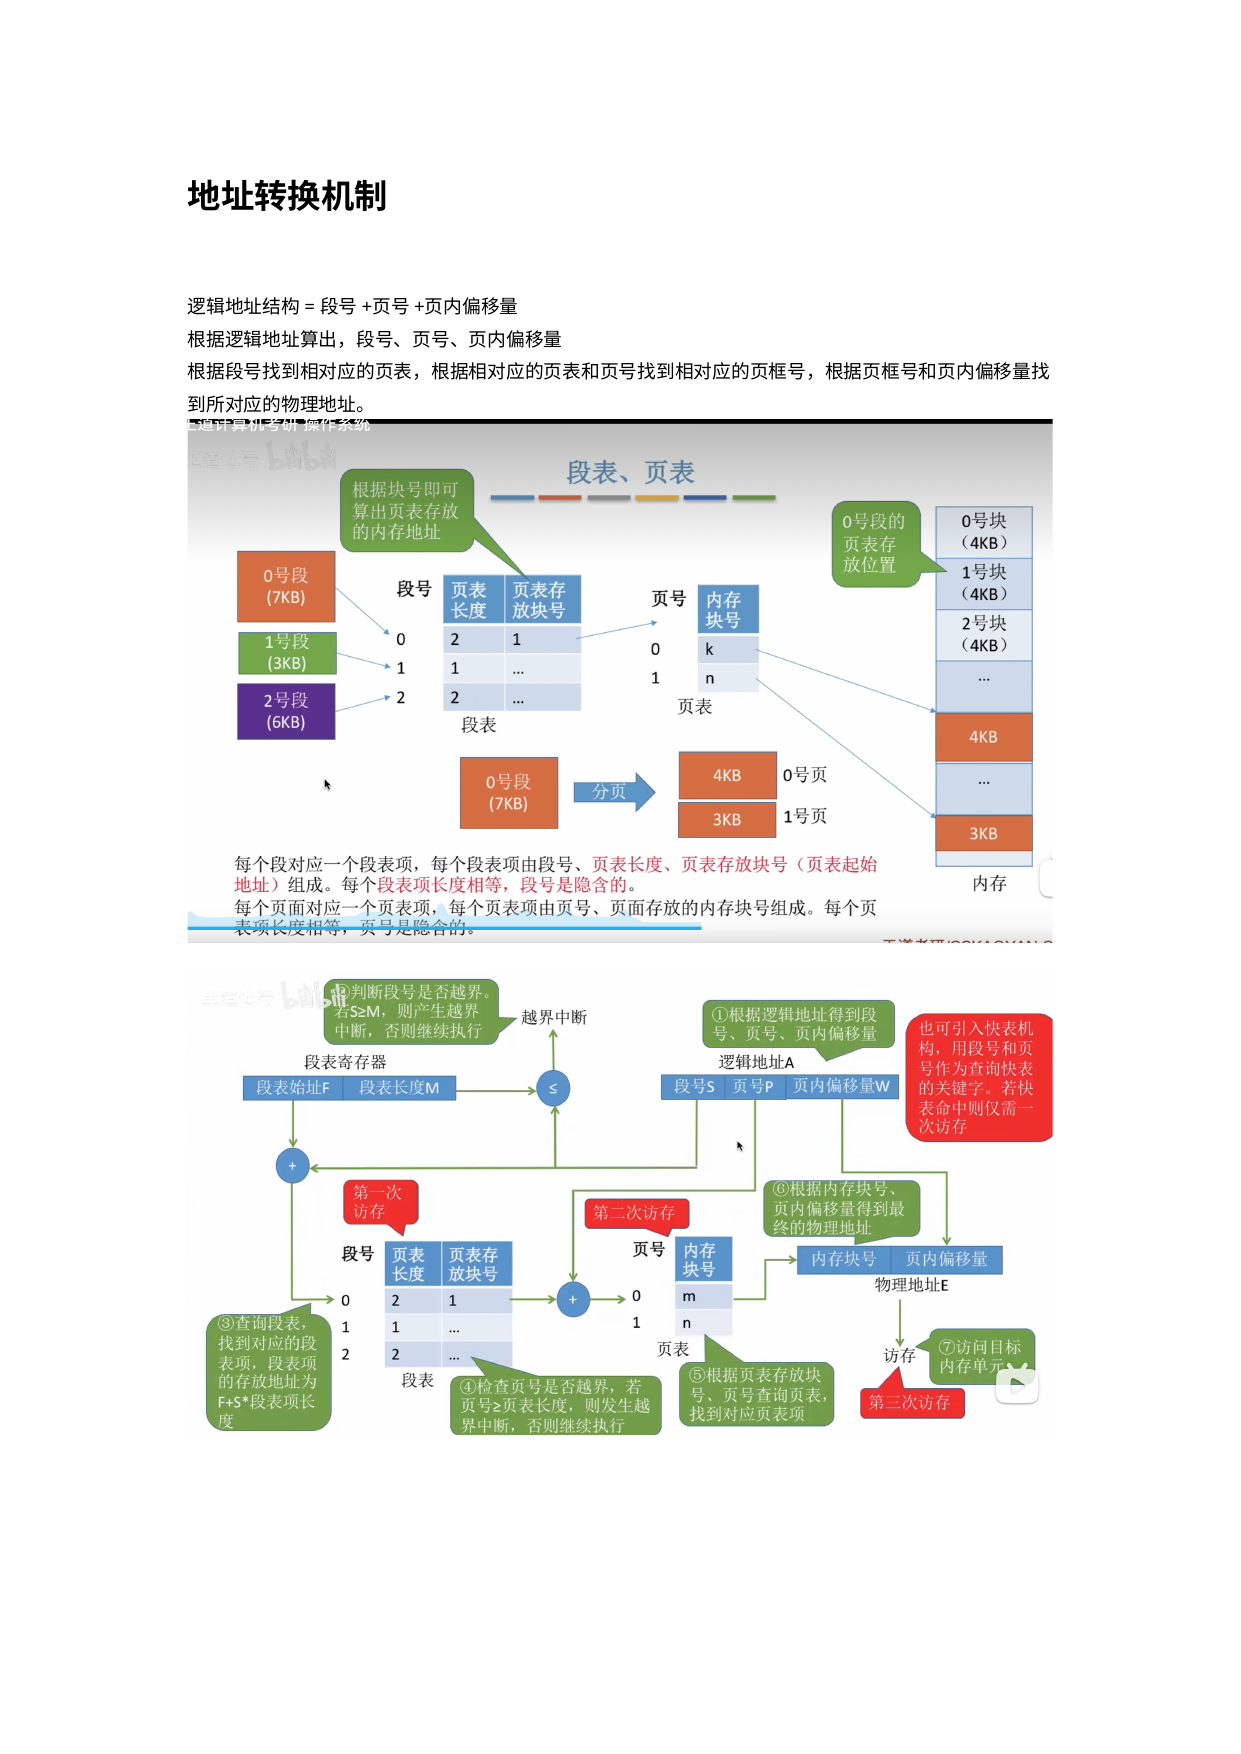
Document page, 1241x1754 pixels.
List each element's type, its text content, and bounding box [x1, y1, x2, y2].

subtitle 地址转换机制 [187, 162, 1053, 227]
picture [187, 971, 1053, 1435]
text 根据逻辑地址算出，段号、页号、页内偏移量 [187, 322, 1053, 354]
text 逻辑地址结构 = 段号 +页号 +页内偏移量 [187, 289, 1053, 322]
picture [187, 419, 1053, 943]
text 根据段号找到相对应的页表，根据相对应的页表和页号找到相对应的页框号，根据页框号和页内偏移量找到所对应的物理地址。 [187, 354, 1053, 419]
